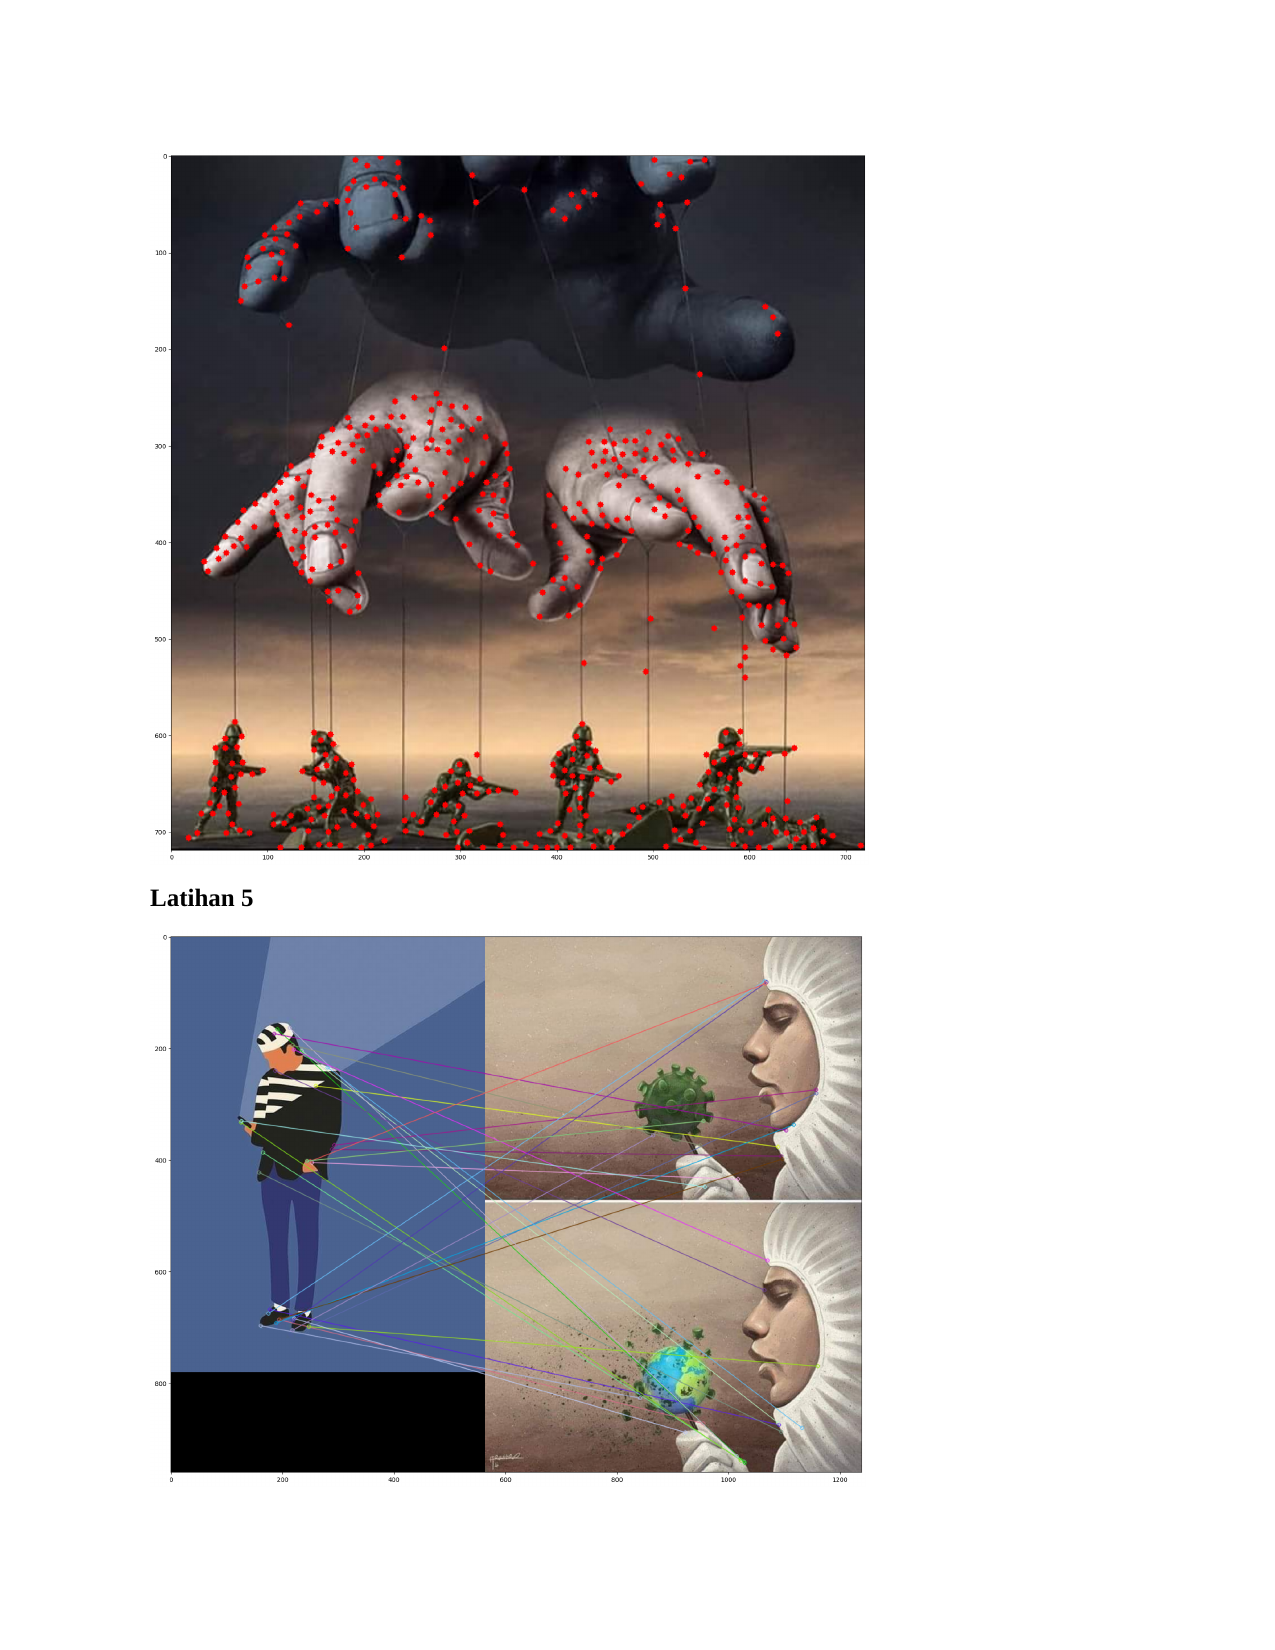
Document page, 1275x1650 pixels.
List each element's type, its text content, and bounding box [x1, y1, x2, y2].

picture [150, 930, 866, 1487]
text Latihan 5 [150, 883, 1125, 912]
picture [150, 150, 869, 865]
